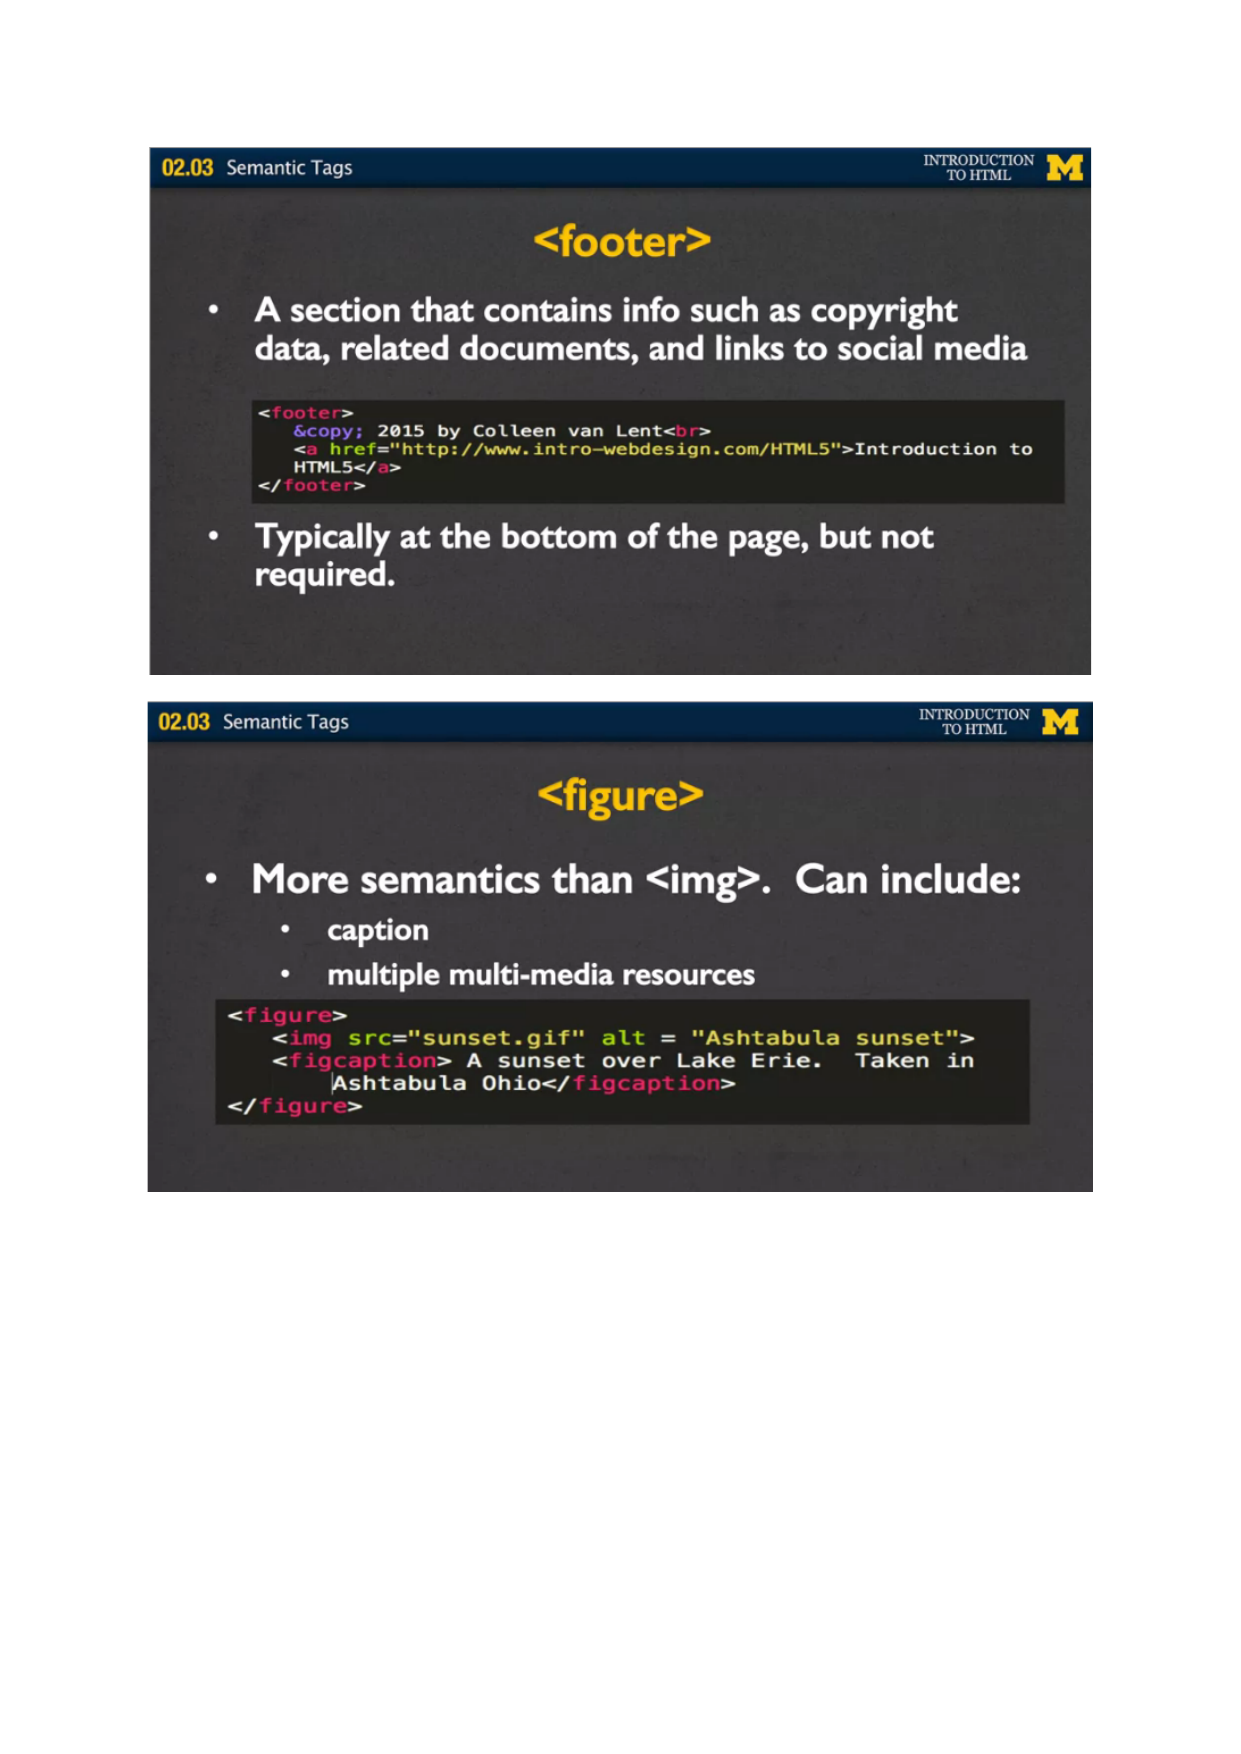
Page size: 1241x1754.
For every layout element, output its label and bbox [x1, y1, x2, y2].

picture [147, 699, 1093, 1192]
picture [147, 147, 1092, 675]
